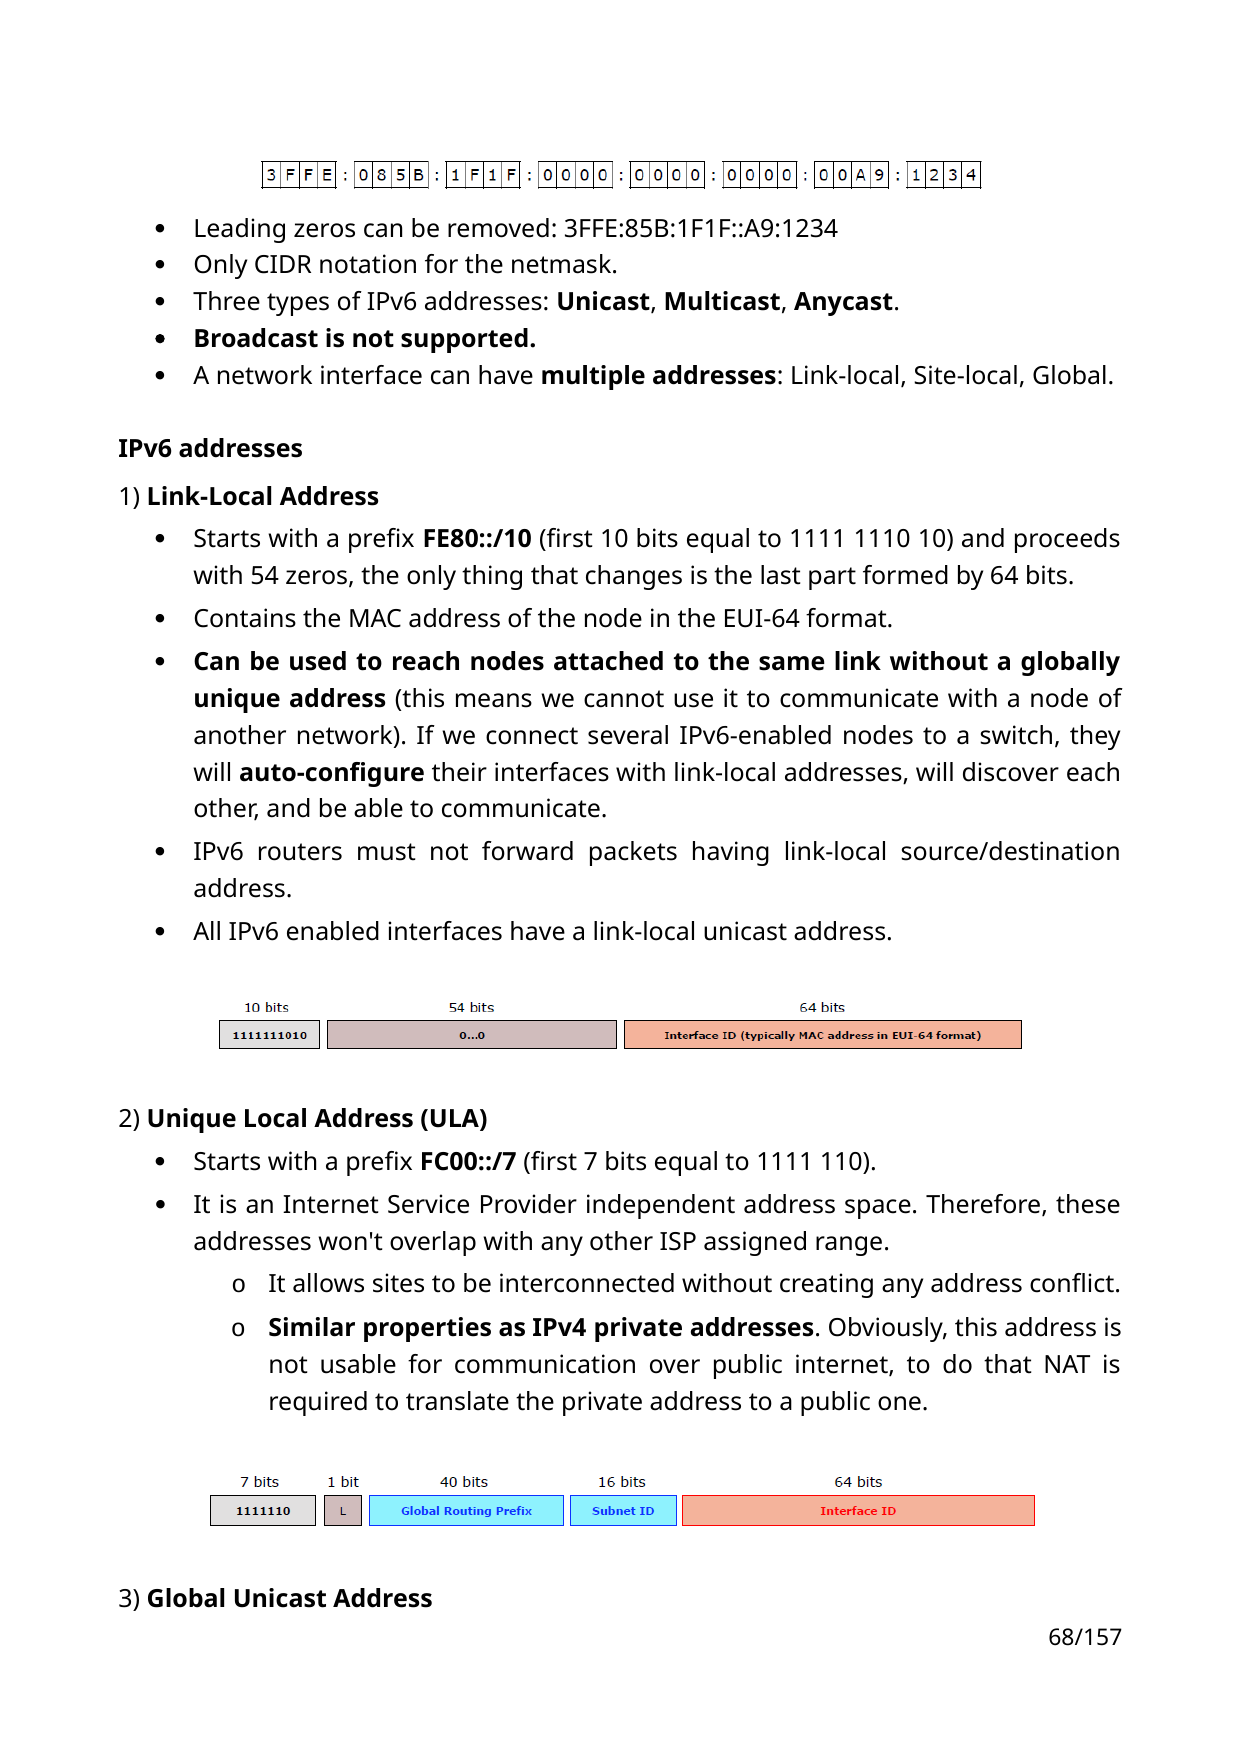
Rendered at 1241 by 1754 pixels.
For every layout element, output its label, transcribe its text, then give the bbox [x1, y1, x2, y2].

list Starts with a prefix FE80::/10 (first 10 bits equal to 1111 1110 10) and proceeds with 54 zeros, the only thing that changes is the last part formed by 64 bits. [156, 521, 1122, 592]
text IPv6 addresses [118, 431, 1122, 465]
list IPv6 routers must not forward packets having link-local source/destination address. [156, 834, 1122, 905]
list Only CIDR notation for the netmask. [156, 247, 1122, 281]
list All IPv6 enabled interfaces have a link-local unicast address. [156, 914, 1122, 948]
list Can be used to reach nodes attached to the same link without a globally unique address (this means we cannot use it to communicate with a node of another network). If we connect several IPv6-enabled nodes to a switch, they will auto-configure their interfaces with link-local addresses, will discover each other, and be able to communicate. [156, 644, 1122, 825]
list A network interface can have multiple addresses: Link-local, Site-local, Global. [156, 357, 1122, 391]
picture [200, 1456, 1040, 1542]
text 3) Global Unicast Address [118, 1580, 1122, 1614]
text 2) Unique Local Address (ULA) [118, 1100, 1122, 1134]
picture [252, 147, 989, 198]
list Starts with a prefix FC00::/7 (first 7 bits equal to 1111 110). [156, 1143, 1122, 1177]
picture [212, 987, 1029, 1062]
list It allows sites to be interconnected without creating any address conflict. [231, 1266, 1122, 1300]
list Broadcast is not supported. [156, 321, 1122, 355]
list Three types of IPv6 addresses: Unicast, Multicast, Anycast. [156, 284, 1122, 318]
list It is an Internet Service Provider independent address space. Therefore, these addresses won't overlap with any other ISP assigned range. [156, 1186, 1122, 1257]
list Leading zeros can be removed: 3FFE:85B:1F1F::A9:1234 [156, 210, 1122, 244]
list Similar properties as IPv4 private addresses. Obviously, this address is not usable for communication over public internet, to do that NAT is required to translate the private address to a public one. [231, 1309, 1122, 1417]
text 1) Link-Local Address [118, 478, 1122, 512]
list Contains the MAC address of the node in the EUI-64 format. [156, 601, 1122, 635]
